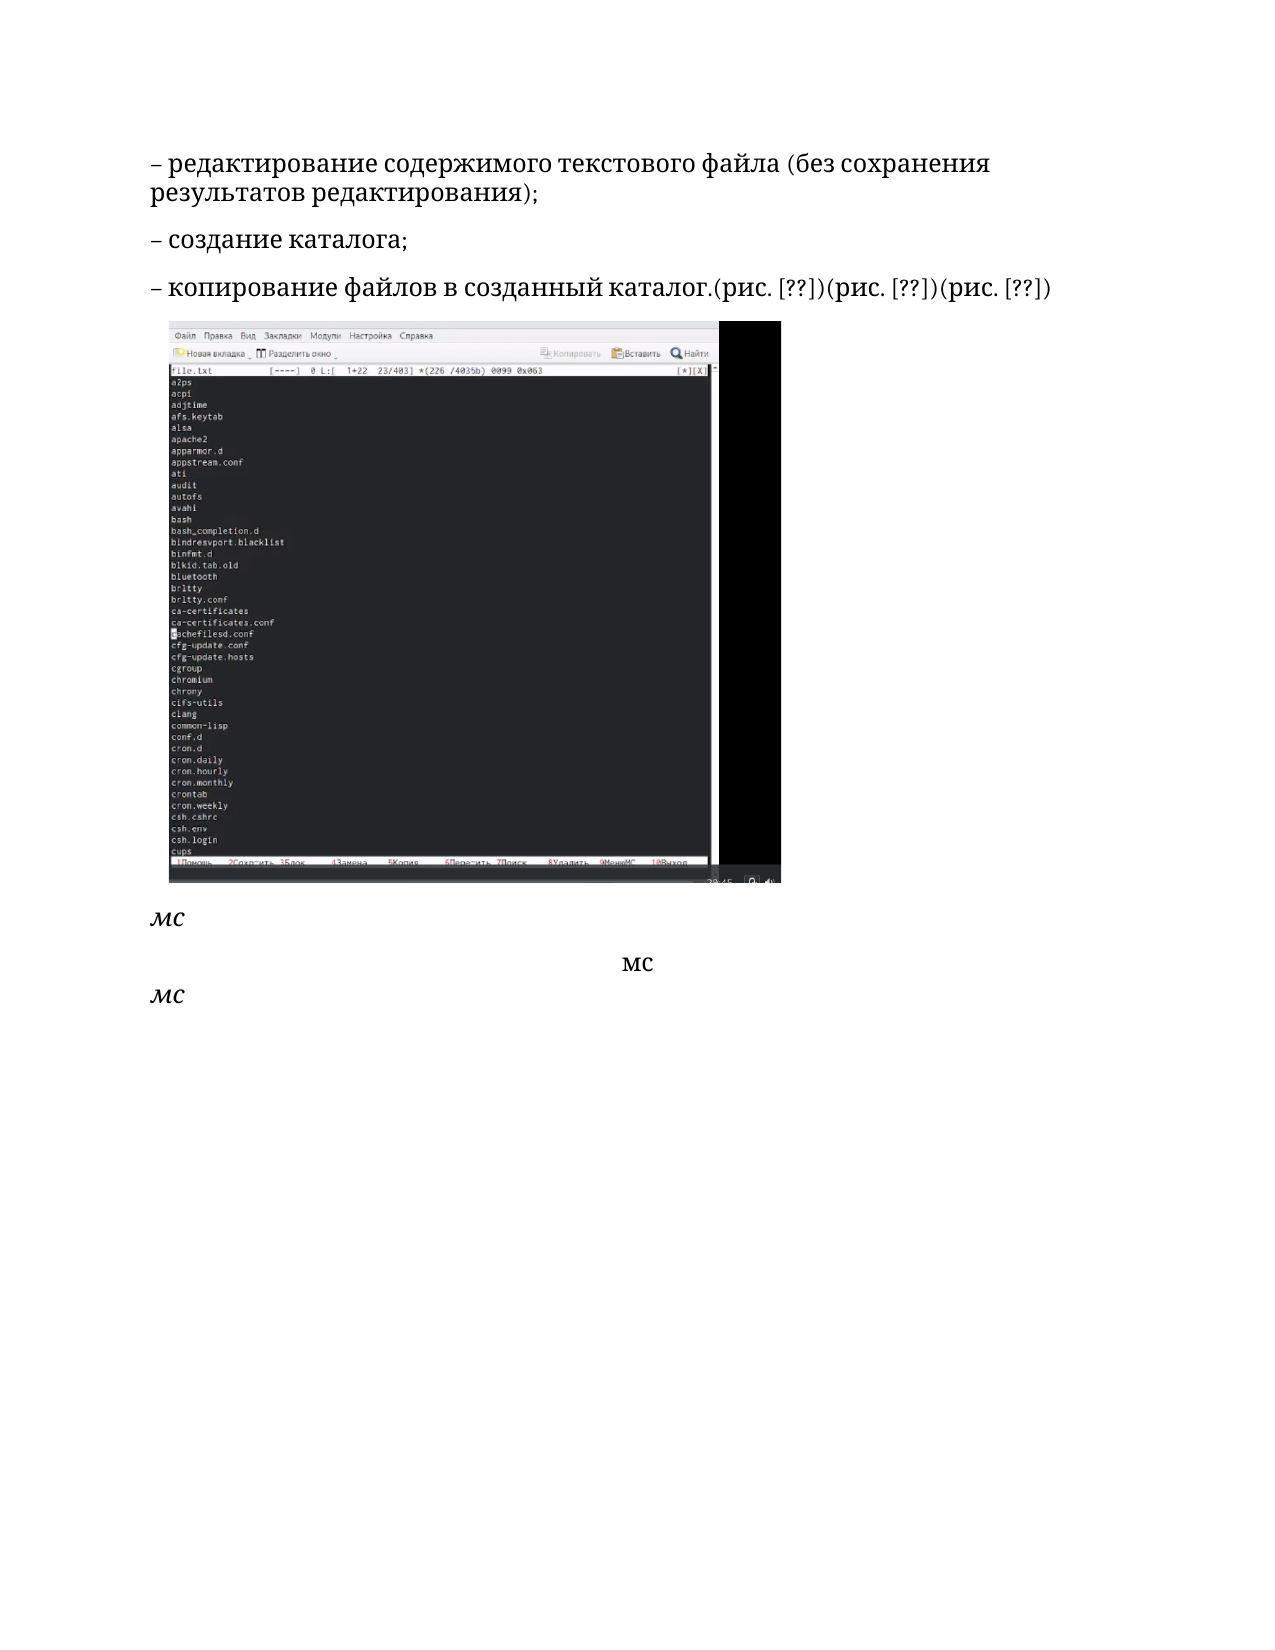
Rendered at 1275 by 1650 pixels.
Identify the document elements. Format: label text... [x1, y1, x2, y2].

text мс [150, 904, 1125, 933]
text – редактирование содержимого текстового файла (без сохранения результатов редактирования); [150, 150, 1125, 207]
picture [168, 321, 782, 883]
table_header мс [225, 945, 1050, 981]
text – копирование файлов в созданный каталог.(рис. [??])(рис. [??])(рис. [??]) [150, 274, 1125, 302]
text – создание каталога; [150, 226, 1125, 255]
text мс [150, 981, 1125, 1010]
